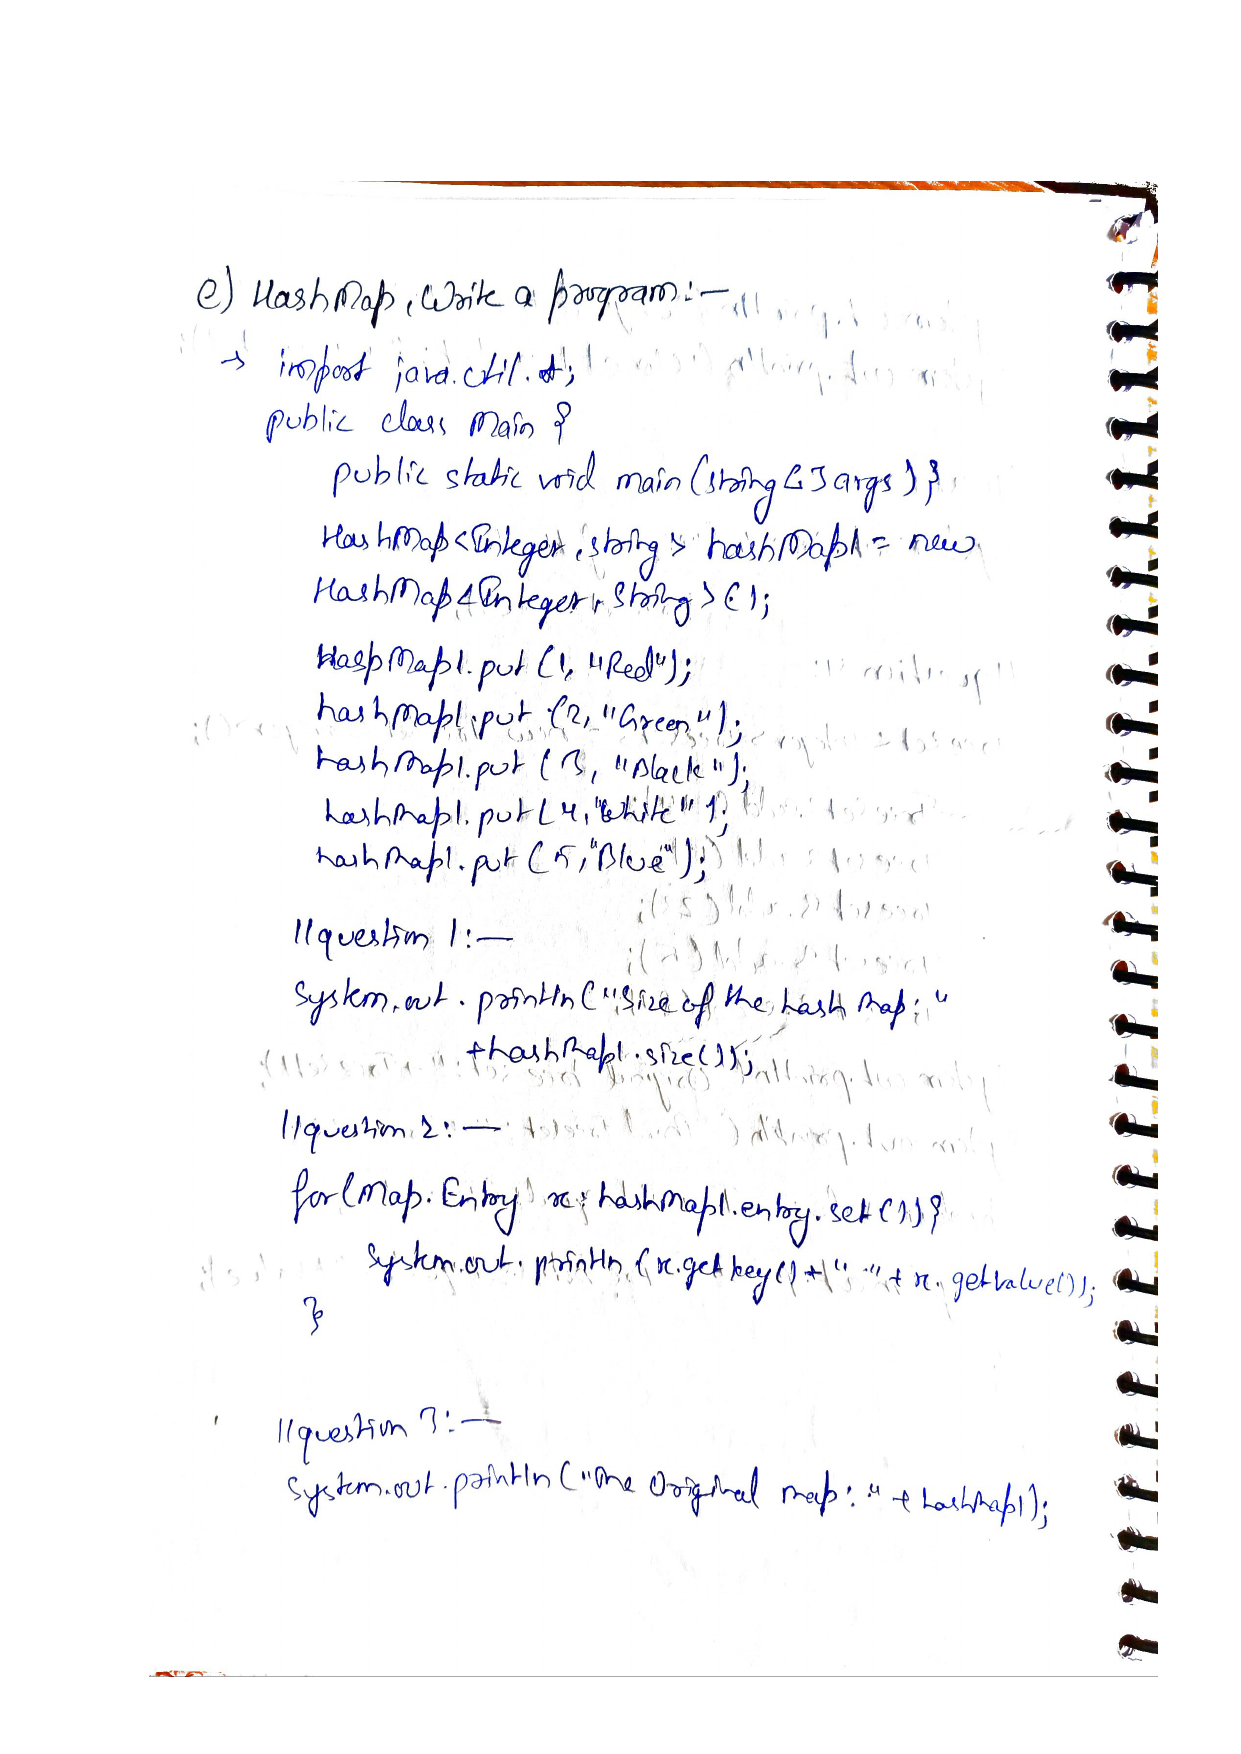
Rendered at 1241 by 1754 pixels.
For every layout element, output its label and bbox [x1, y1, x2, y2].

picture [149, 181, 1158, 1677]
